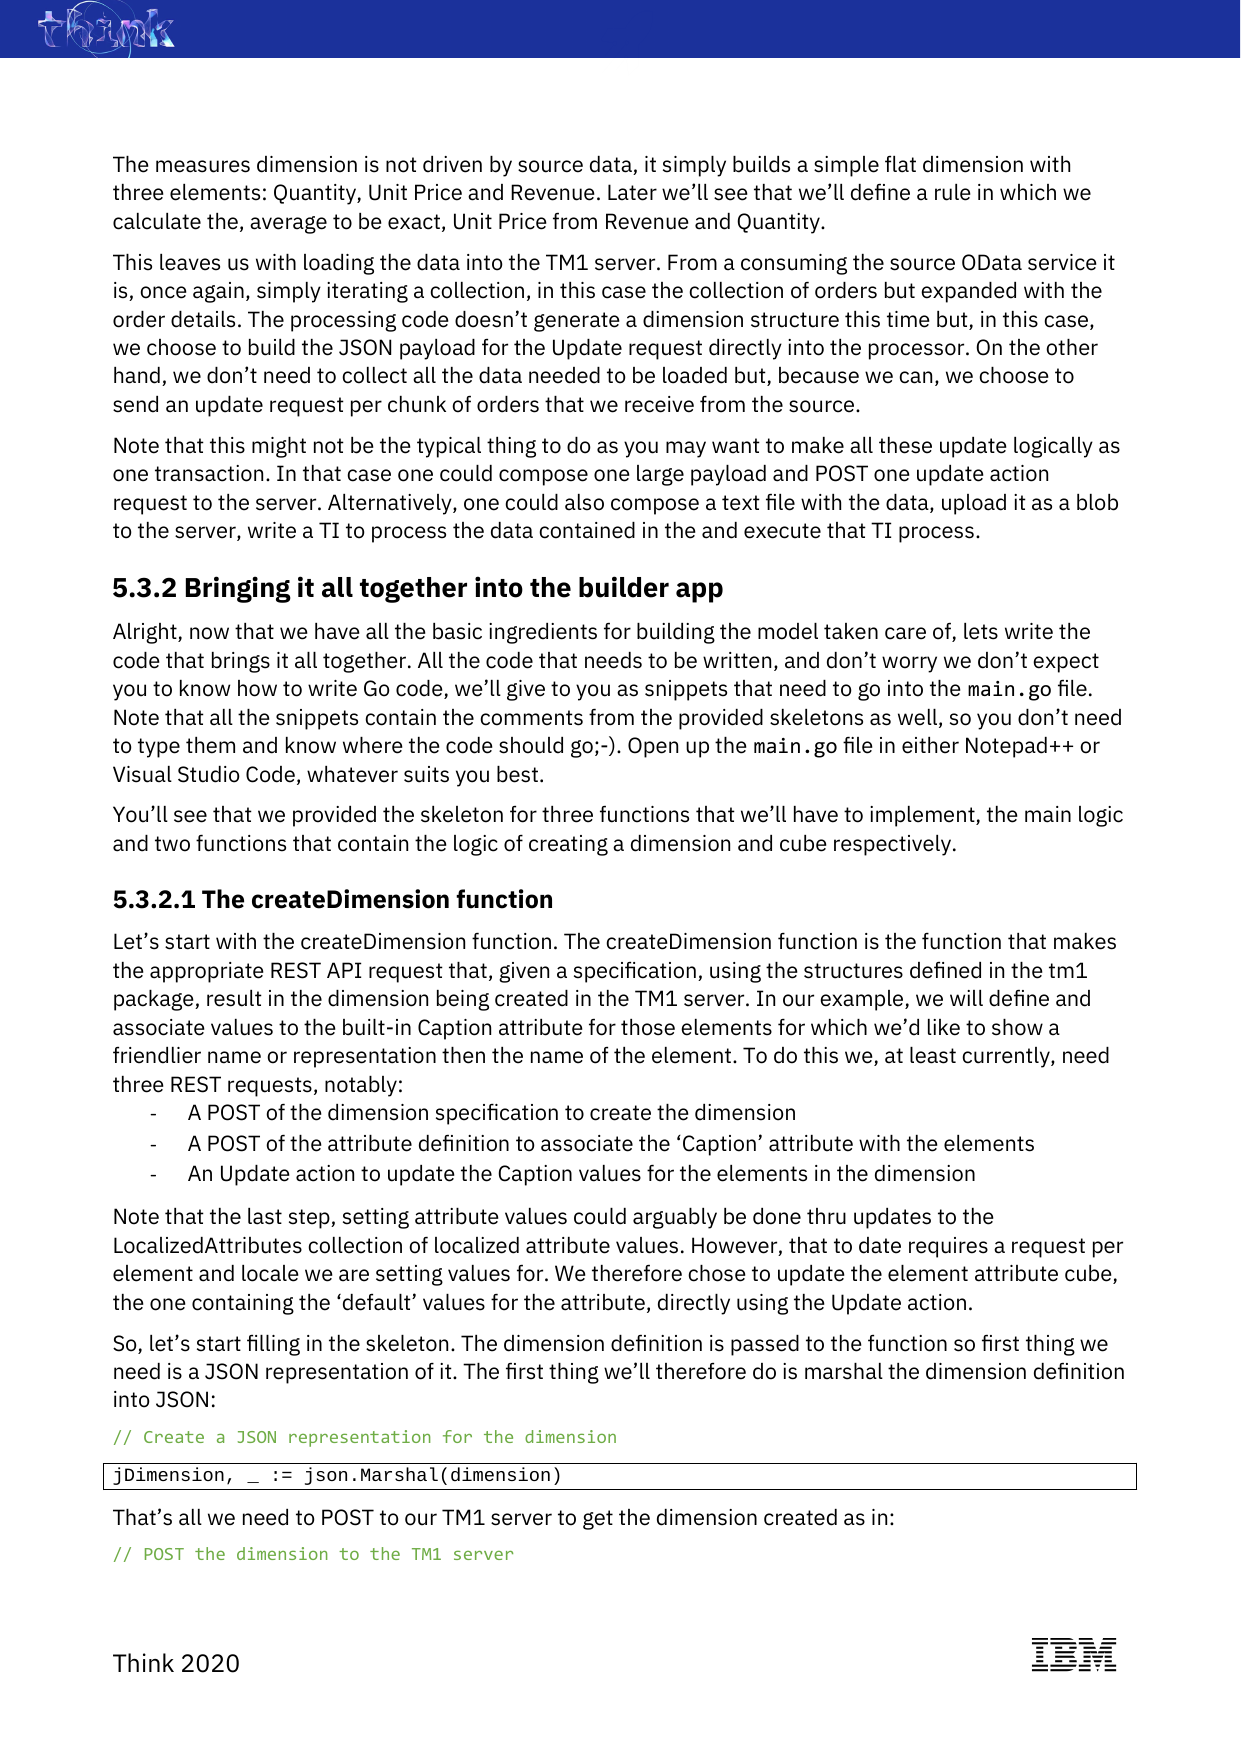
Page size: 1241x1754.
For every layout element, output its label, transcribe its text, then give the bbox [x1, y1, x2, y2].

subtitle The createDimension function [112, 882, 1128, 915]
text That’s all we need to POST to our TM1 server to get the dimension created as in: [112, 1503, 1128, 1531]
text // POST the dimension to the TM1 server [112, 1543, 1128, 1566]
text // Create a JSON representation for the dimension [112, 1426, 1128, 1448]
list A POST of the attribute definition to associate the ‘Caption’ attribute with the elements [150, 1129, 1128, 1157]
text Note that this might not be the typical thing to do as you may want to make all these update logically as one transaction. In that case one could compose one large payload and POST one update action request to the server. Alternatively, one could also compose a text file with the data, upload it as a blob to the server, write a TI to process the data contained in the and execute that TI process. [112, 431, 1128, 545]
text Let’s start with the createDimension function. The createDimension function is the function that makes the appropriate REST API request that, given a specification, using the structures defined in the tm1 package, result in the dimension being created in the TM1 server. In our example, we will define and associate values to the built-in Caption attribute for those elements for which we’d like to show a friendlier name or representation then the name of the element. To do this we, at least currently, need three REST requests, notably: [112, 927, 1128, 1098]
text Alright, now that we have all the basic ingredients for building the model taken care of, lets write the code that brings it all together. All the code that needs to be written, and don’t worry we don’t expect you to know how to write Go code, we’ll give to you as snippets that need to go into the main.go file. Note that all the snippets contain the comments from the provided skeletons as well, so you don’t need to type them and know where the code should go;-). Open up the main.go file in either Notepad++ or Visual Studio Code, whatever suits you best. [112, 617, 1128, 788]
subtitle Bringing it all together into the builder app [112, 570, 1128, 605]
text Note that the last step, setting attribute values could arguably be done thru updates to the LocalizedAttributes collection of localized attribute values. However, that to date requires a request per element and locale we are setting values for. We therefore chose to update the element attribute cube, the one containing the ‘default’ values for the attribute, directly using the Update action. [112, 1202, 1128, 1316]
list A POST of the dimension specification to create the dimension [150, 1098, 1128, 1126]
picture [0, 0, 1241, 82]
text The measures dimension is not driven by source data, it simply builds a simple flat dimension with three elements: Quantity, Unit Price and Revenue. Later we’ll see that we’ll define a rule in which we calculate the, average to be exact, Unit Price from Revenue and Quantity. [112, 150, 1128, 235]
text This leaves us with loading the data into the TM1 server. From a consuming the source OData service it is, once again, simply iterating a collection, in this case the collection of orders but expanded with the order details. The processing code doesn’t generate a dimension structure this time but, in this case, we choose to build the JSON payload for the Update request directly into the processor. On the other hand, we don’t need to collect all the data needed to be loaded but, because we can, we choose to send an update request per chunk of orders that we receive from the source. [112, 248, 1128, 418]
text jDimension, _ := json.Marshal(dimension) [104, 1464, 1136, 1489]
text So, let’s start filling in the skeleton. The dimension definition is passed to the function so first thing we need is a JSON representation of it. The first thing we’ll therefore do is marshal the dimension definition into JSON: [112, 1329, 1128, 1414]
picture [1031, 1638, 1117, 1672]
list An Update action to update the Caption values for the elements in the dimension [150, 1159, 1128, 1188]
text You’ll see that we provided the skeleton for three functions that we’ll have to implement, the main logic and two functions that contain the logic of creating a dimension and cube respectively. [112, 801, 1128, 857]
